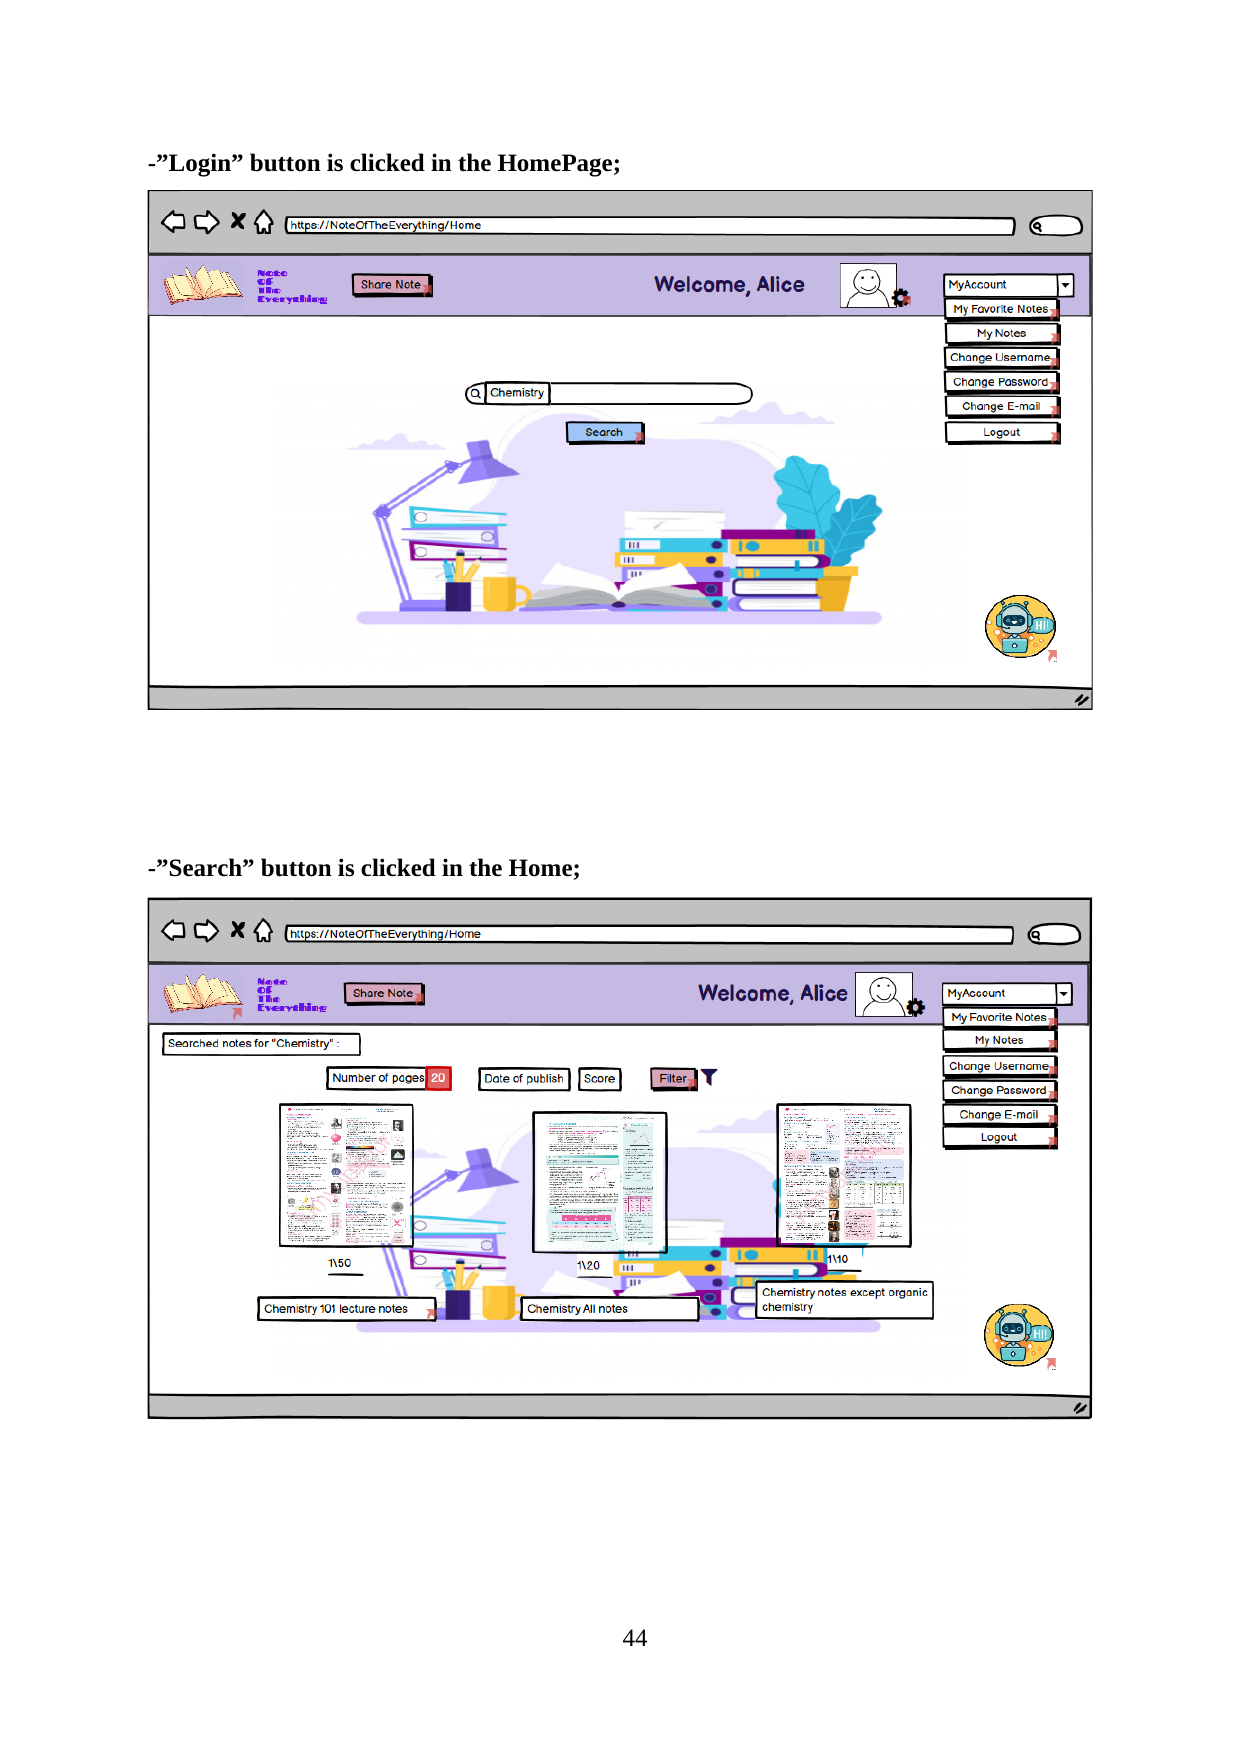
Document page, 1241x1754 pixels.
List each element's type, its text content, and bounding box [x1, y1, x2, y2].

picture [147, 896, 1093, 1420]
text -”Search” button is clicked in the Home; [148, 853, 1093, 882]
text -”Login” button is clicked in the HomePage; [148, 148, 1093, 176]
picture [147, 190, 1093, 710]
